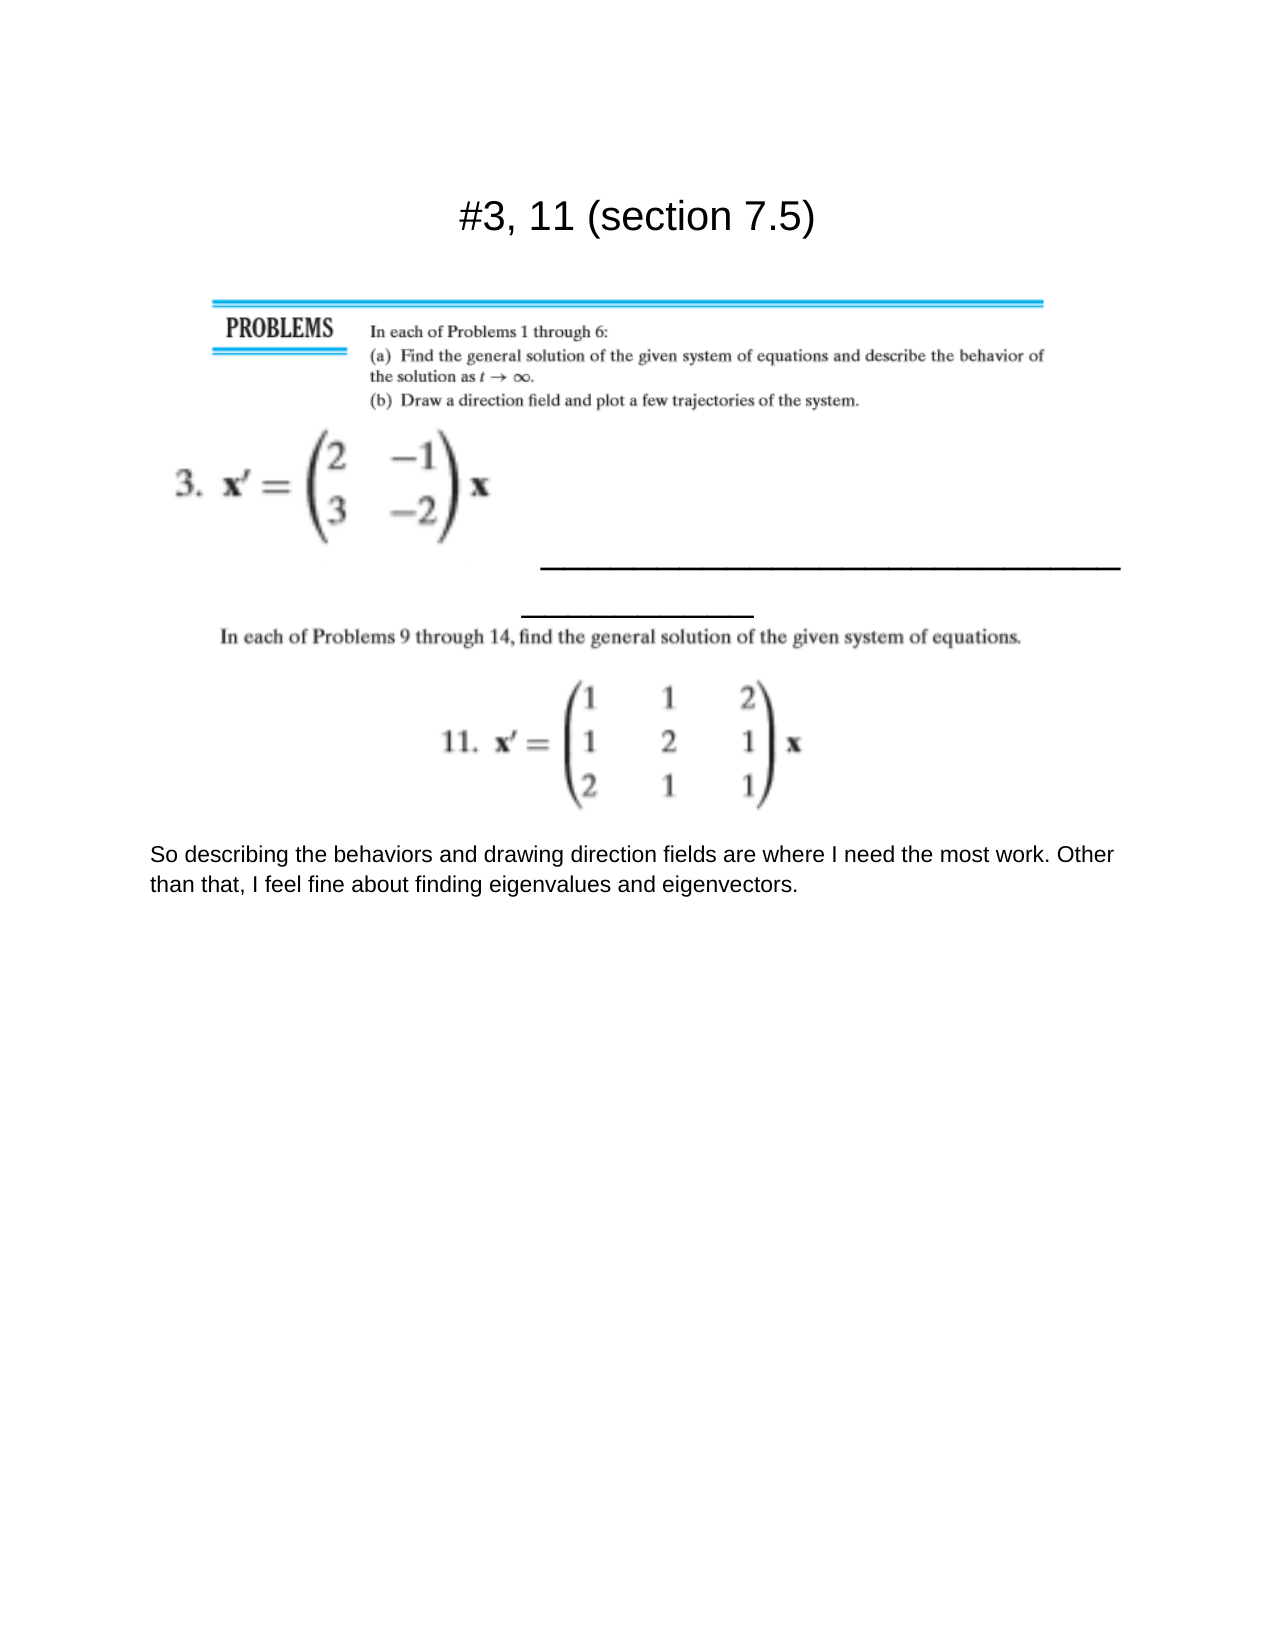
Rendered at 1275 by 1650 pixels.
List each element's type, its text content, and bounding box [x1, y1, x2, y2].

text So describing the behaviors and drawing direction fields are where I need the most work. Other than that, I feel fine about finding eigenvalues and eigenvectors. [150, 841, 1125, 897]
subtitle #3, 11 (section 7.5) [150, 192, 1125, 239]
picture [154, 281, 1080, 563]
picture [205, 618, 1070, 654]
picture [405, 666, 870, 829]
